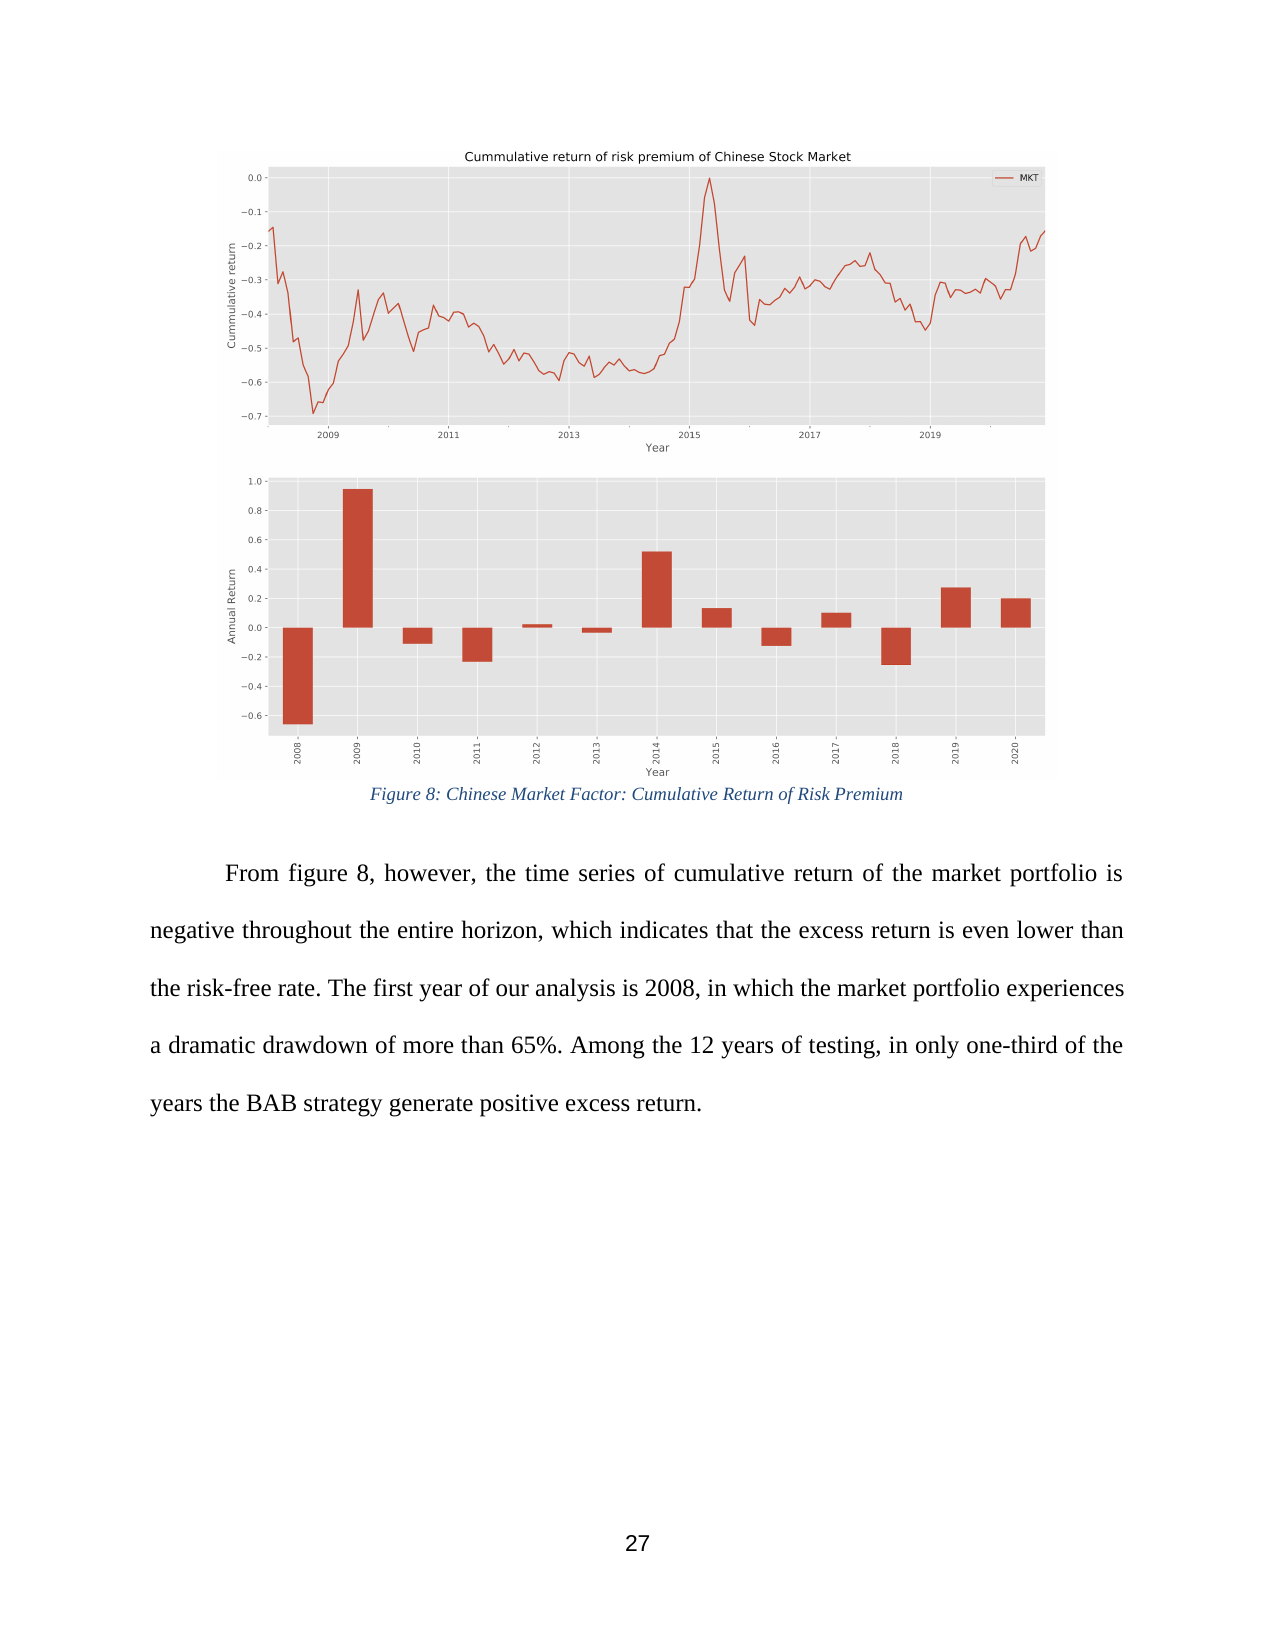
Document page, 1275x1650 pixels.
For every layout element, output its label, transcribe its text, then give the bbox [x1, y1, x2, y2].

picture [217, 150, 1058, 779]
text From figure 8, however, the time series of cumulative return of the market portfolio is negative throughout the entire horizon, which indicates that the excess return is even lower than the risk-free rate. The first year of our analysis is 2008, in which the market portfolio experiences a dramatic drawdown of more than 65%. Among the 12 years of testing, in only one-third of the years the BAB strategy generate positive excess return. [150, 858, 1125, 1117]
text Figure 8: Chinese Market Factor: Cumulative Return of Risk Premium [150, 782, 1125, 804]
